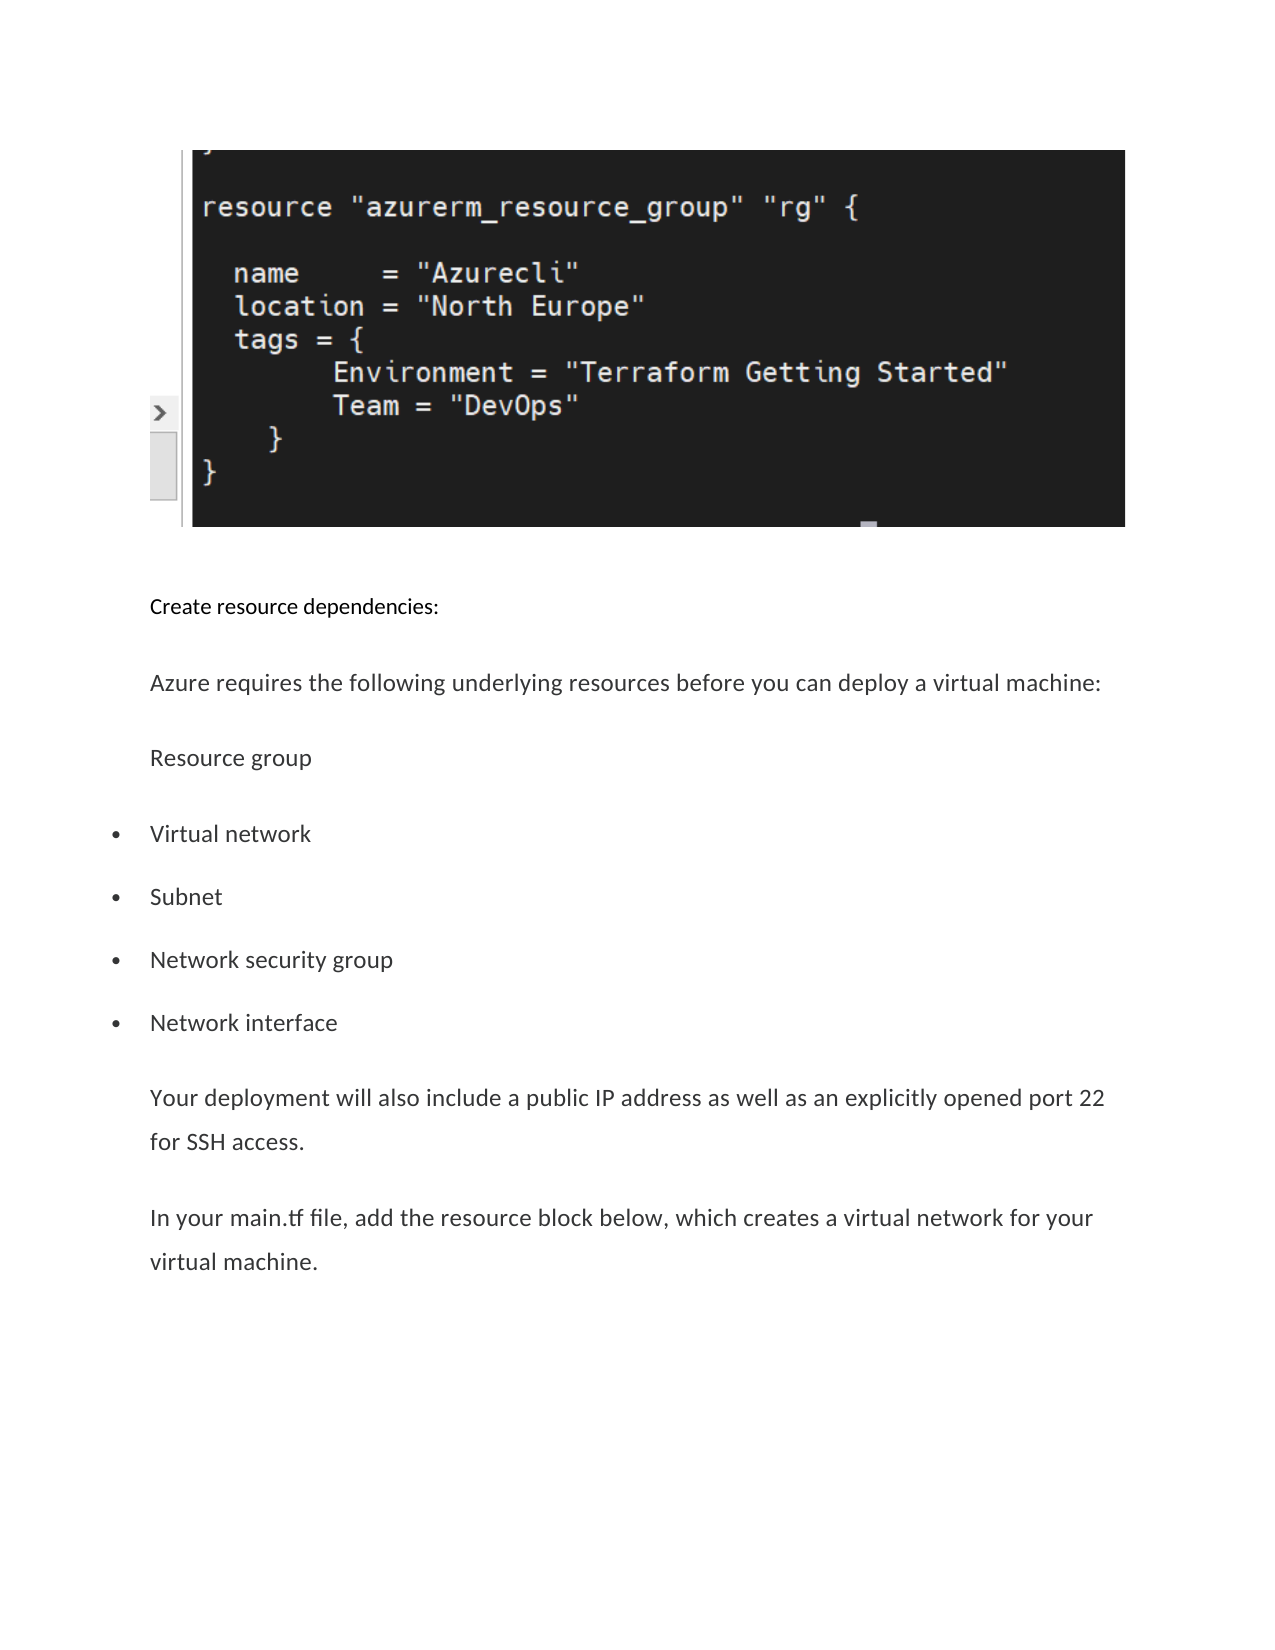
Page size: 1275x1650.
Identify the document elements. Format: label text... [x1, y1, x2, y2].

list Network interface [112, 993, 1125, 1037]
list Virtual network [112, 804, 1125, 848]
picture [150, 150, 1125, 527]
list Network security group [112, 930, 1125, 974]
list Subnet [112, 867, 1125, 911]
text In your main.tf file, add the resource block below, which creates a virtual network for your virtual machine. [150, 1188, 1125, 1276]
text Create resource dependencies: [150, 592, 1125, 620]
text Resource group [150, 729, 1125, 773]
text Your deployment will also include a public IP address as well as an explicitly opened port 22 for SSH access. [150, 1068, 1125, 1157]
text Azure requires the following underlying resources before you can deploy a virtual machine: [150, 653, 1125, 698]
